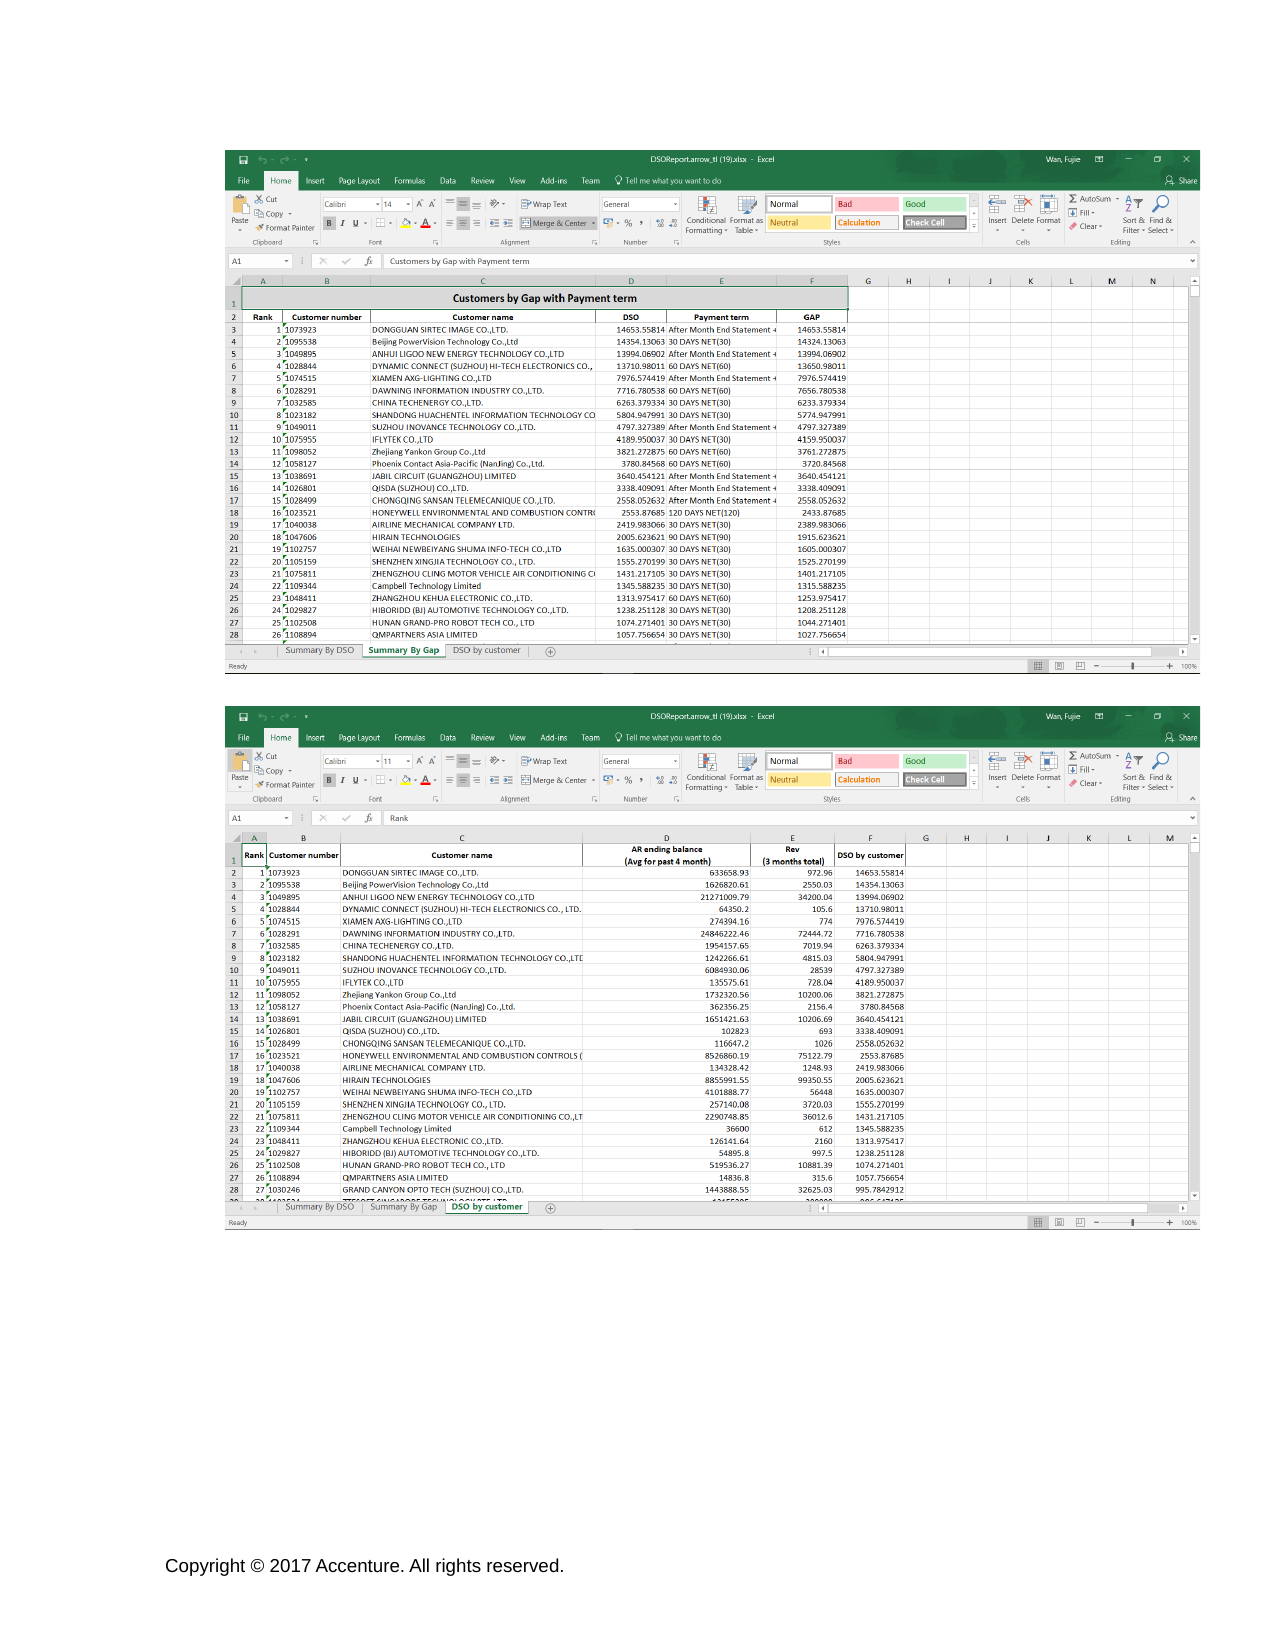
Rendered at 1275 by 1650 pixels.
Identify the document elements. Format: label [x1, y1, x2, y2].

picture [225, 706, 1200, 1230]
picture [225, 150, 1200, 674]
